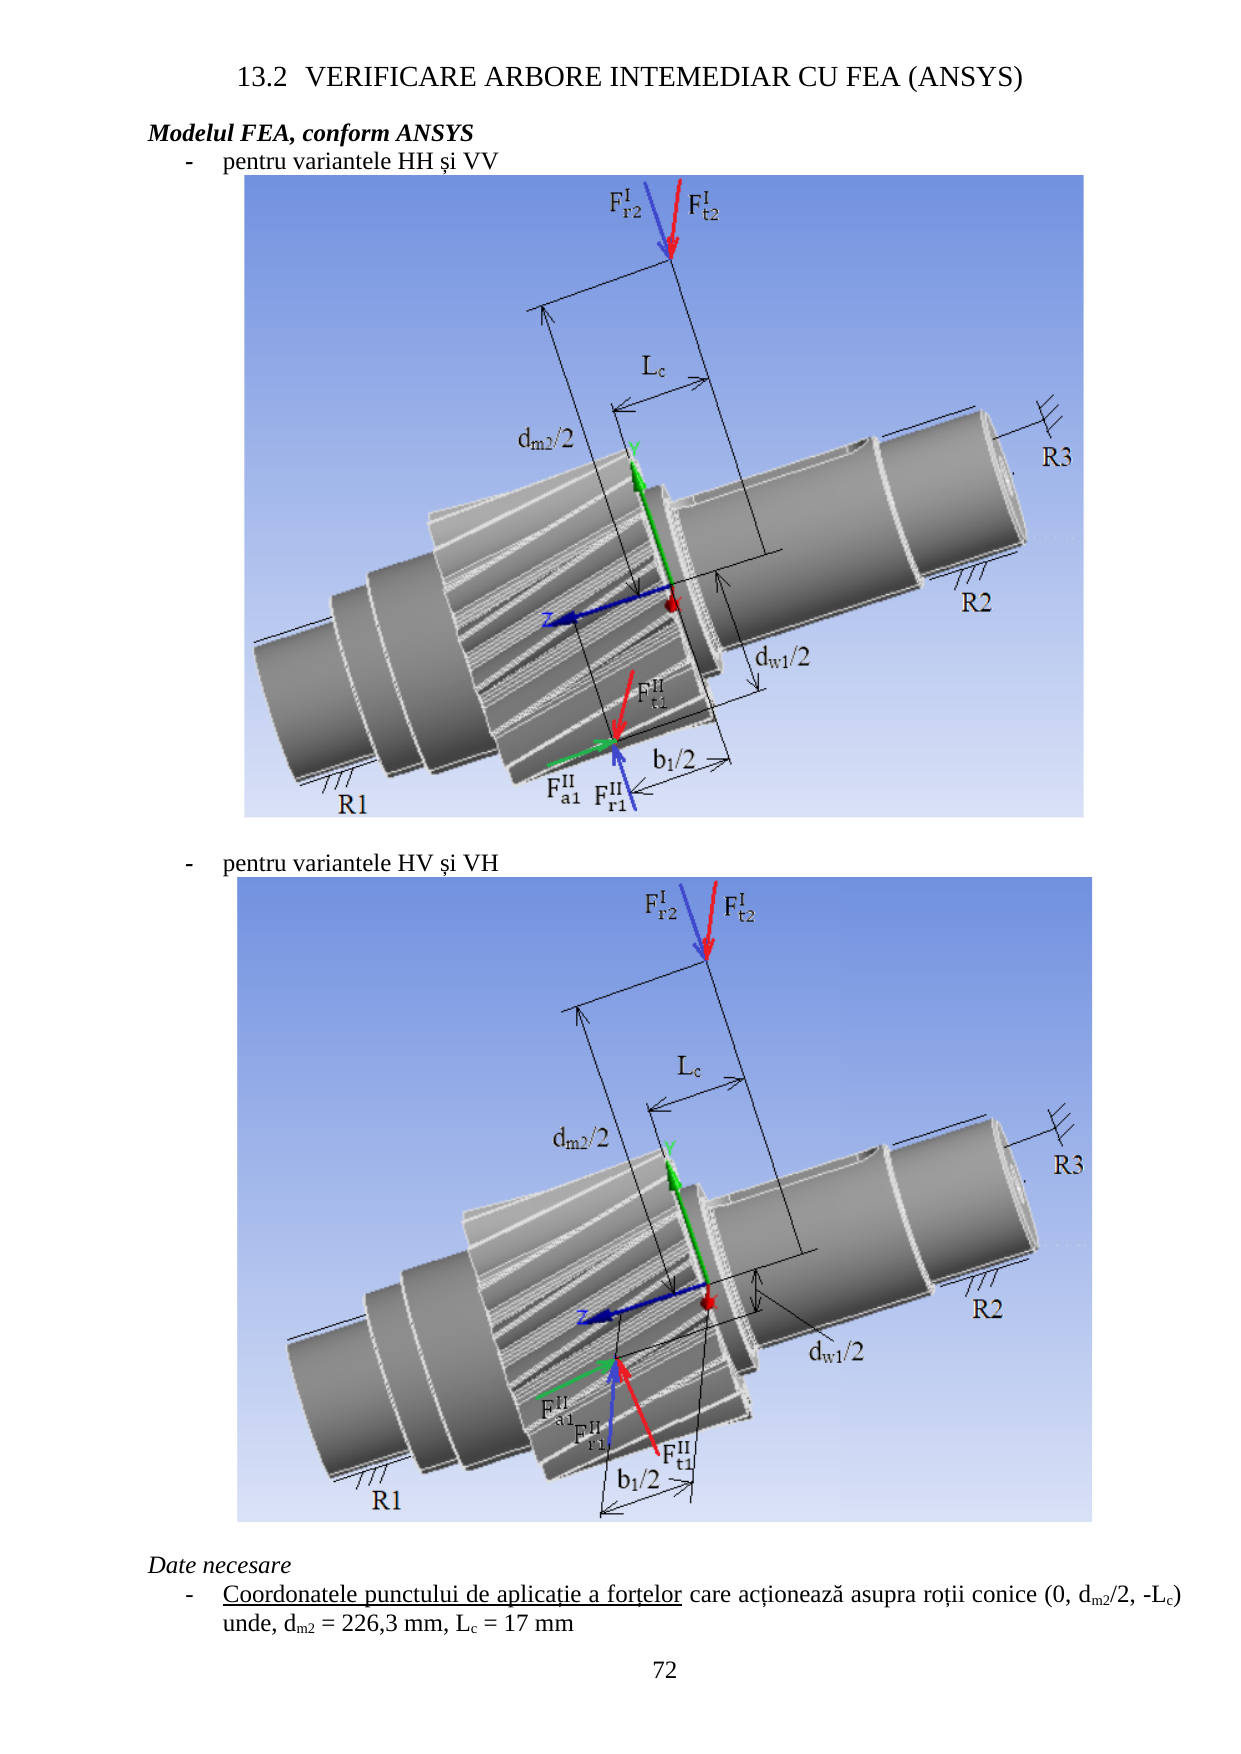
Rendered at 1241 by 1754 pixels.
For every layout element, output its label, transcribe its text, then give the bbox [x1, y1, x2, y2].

picture [244, 175, 1085, 820]
text Modelul FEA, conform ANSYS [148, 118, 1181, 146]
picture [236, 877, 1093, 1522]
list Coordonatele punctului de aplicație a forțelor care acționează asupra roții conice (0, dm2/2, -Lc) unde, dm2 = 226,3 mm, Lc = 17 mm [185, 1579, 1181, 1637]
list pentru variantele HV și VH [185, 848, 1181, 877]
list pentru variantele HH și VV [185, 146, 1181, 175]
text Date necesare [148, 1551, 1181, 1579]
subtitle VERIFICARE ARBORE INTEMEDIAR CU FEA (ANSYS) [236, 59, 1181, 93]
